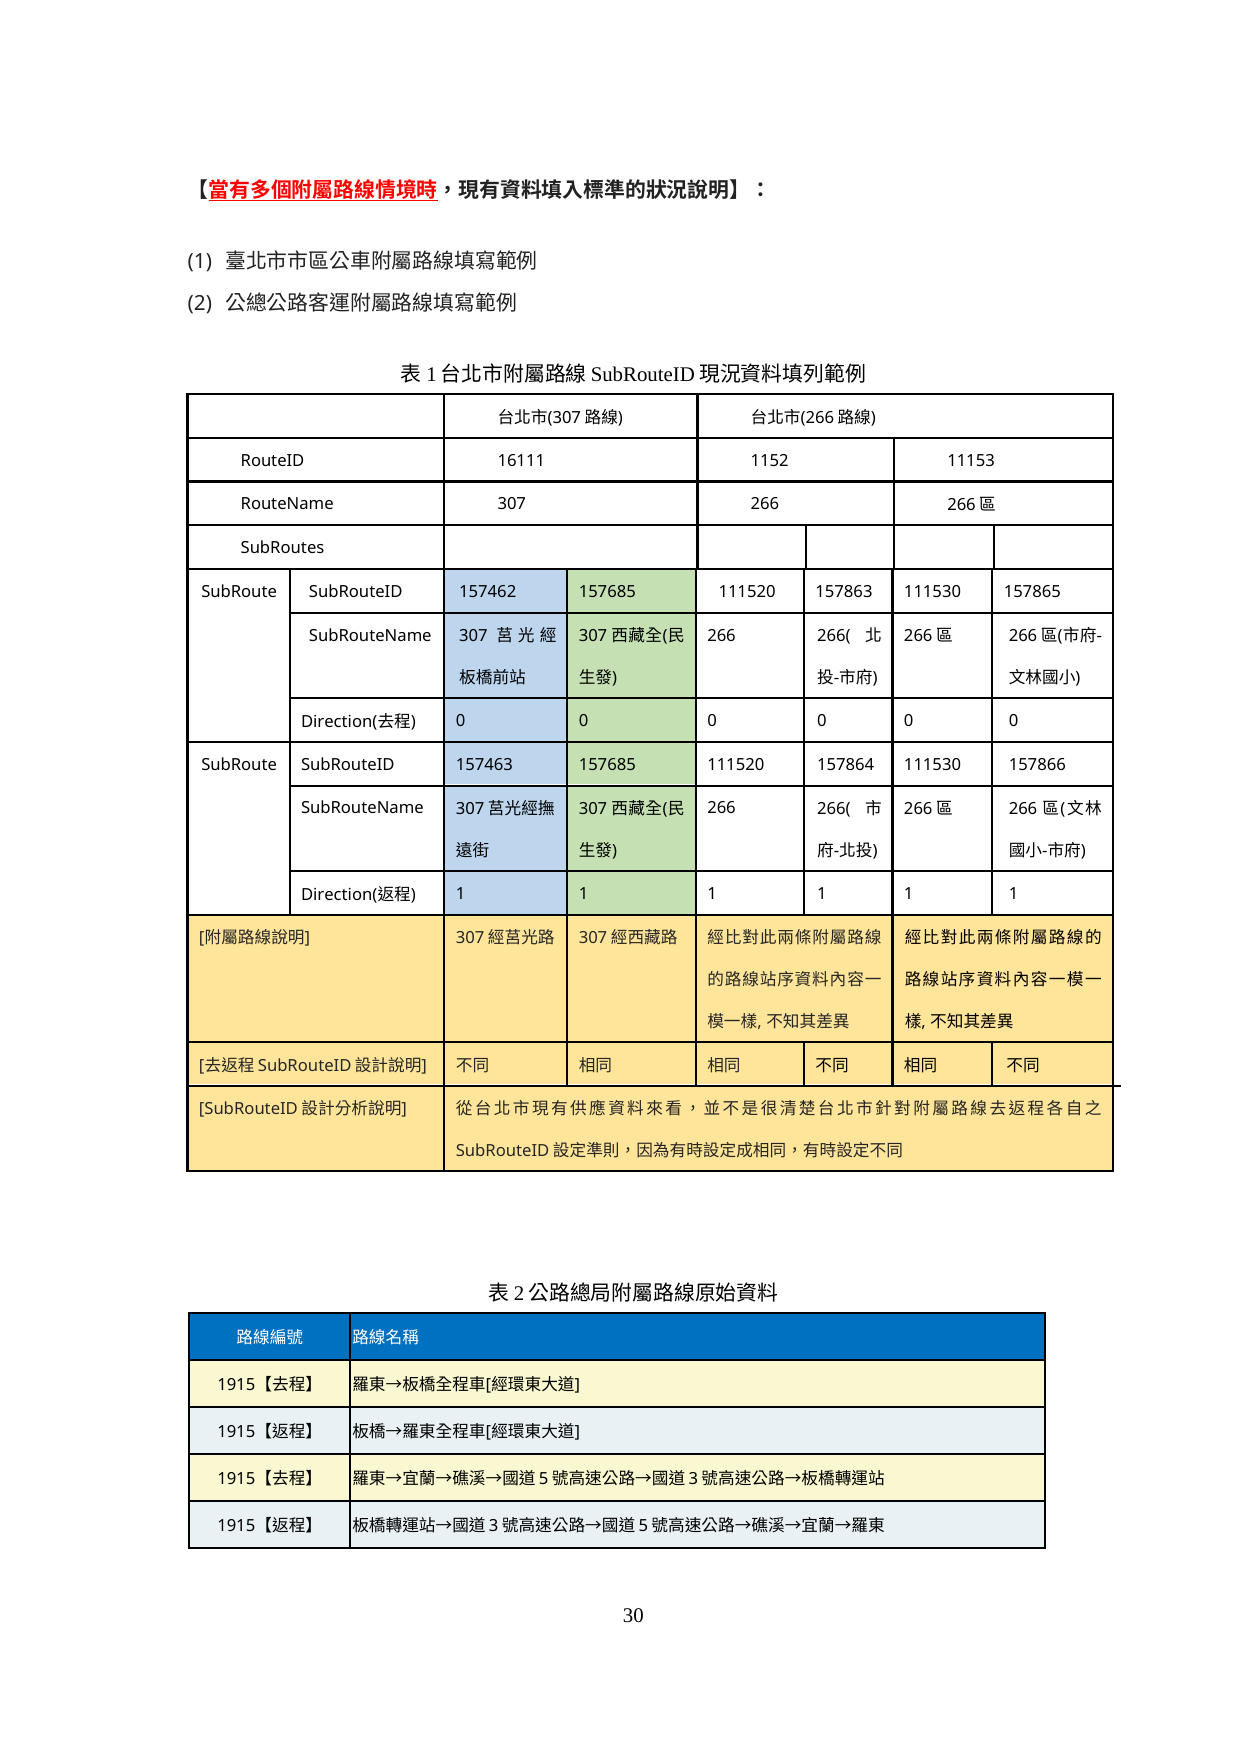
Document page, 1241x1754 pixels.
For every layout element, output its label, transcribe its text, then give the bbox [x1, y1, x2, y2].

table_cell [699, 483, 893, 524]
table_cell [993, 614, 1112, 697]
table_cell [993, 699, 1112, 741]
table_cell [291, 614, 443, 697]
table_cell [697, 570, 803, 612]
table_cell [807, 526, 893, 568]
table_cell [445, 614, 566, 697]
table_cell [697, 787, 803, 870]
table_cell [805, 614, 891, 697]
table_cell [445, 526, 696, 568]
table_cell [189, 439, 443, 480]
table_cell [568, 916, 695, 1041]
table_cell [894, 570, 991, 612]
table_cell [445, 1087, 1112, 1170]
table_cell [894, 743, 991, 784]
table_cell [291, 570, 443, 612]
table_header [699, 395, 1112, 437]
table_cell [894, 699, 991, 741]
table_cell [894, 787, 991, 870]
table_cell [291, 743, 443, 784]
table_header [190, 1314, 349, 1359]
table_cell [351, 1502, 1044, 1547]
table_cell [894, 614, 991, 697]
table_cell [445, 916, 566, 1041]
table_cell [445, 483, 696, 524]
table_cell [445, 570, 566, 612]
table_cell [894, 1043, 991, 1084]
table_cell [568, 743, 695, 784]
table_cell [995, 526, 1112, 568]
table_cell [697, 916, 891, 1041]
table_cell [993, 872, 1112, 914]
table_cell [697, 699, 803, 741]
text 表 2公路總局附屬路線原始資料 [187, 1270, 1078, 1312]
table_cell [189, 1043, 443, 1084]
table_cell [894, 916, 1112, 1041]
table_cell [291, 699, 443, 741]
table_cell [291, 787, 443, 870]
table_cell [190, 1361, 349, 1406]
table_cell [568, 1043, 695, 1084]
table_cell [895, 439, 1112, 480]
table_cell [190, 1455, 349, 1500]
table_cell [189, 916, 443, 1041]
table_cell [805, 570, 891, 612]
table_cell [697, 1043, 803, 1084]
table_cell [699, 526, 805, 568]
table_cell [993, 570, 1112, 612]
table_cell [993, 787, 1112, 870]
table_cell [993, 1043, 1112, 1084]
text 表 1台北市附屬路線SubRouteID現況資料填列範例 [187, 351, 1078, 393]
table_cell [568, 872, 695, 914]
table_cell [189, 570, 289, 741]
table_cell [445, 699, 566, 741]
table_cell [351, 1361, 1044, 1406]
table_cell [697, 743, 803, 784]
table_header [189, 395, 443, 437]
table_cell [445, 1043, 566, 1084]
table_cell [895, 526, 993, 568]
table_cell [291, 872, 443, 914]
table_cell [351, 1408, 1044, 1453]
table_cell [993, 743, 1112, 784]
list 公總公路客運附屬路線填寫範例 [187, 280, 1078, 322]
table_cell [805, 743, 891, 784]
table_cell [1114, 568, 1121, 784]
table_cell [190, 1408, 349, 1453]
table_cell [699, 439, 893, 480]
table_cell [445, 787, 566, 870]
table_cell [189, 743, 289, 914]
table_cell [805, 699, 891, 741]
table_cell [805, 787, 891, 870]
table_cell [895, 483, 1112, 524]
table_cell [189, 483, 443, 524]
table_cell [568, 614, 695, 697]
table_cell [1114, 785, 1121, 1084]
text 【當有多個附屬路線情境時，現有資料填入標準的狀況說明】： [187, 168, 1078, 209]
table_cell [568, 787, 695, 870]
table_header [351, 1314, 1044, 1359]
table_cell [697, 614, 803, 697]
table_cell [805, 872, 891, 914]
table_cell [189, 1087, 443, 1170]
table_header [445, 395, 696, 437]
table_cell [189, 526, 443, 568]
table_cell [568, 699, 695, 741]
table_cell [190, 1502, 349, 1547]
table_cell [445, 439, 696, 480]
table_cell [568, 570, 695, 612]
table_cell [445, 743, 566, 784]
list 臺北市市區公車附屬路線填寫範例 [187, 239, 1078, 280]
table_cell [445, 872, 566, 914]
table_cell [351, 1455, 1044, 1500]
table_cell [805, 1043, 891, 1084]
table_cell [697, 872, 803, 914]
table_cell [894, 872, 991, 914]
